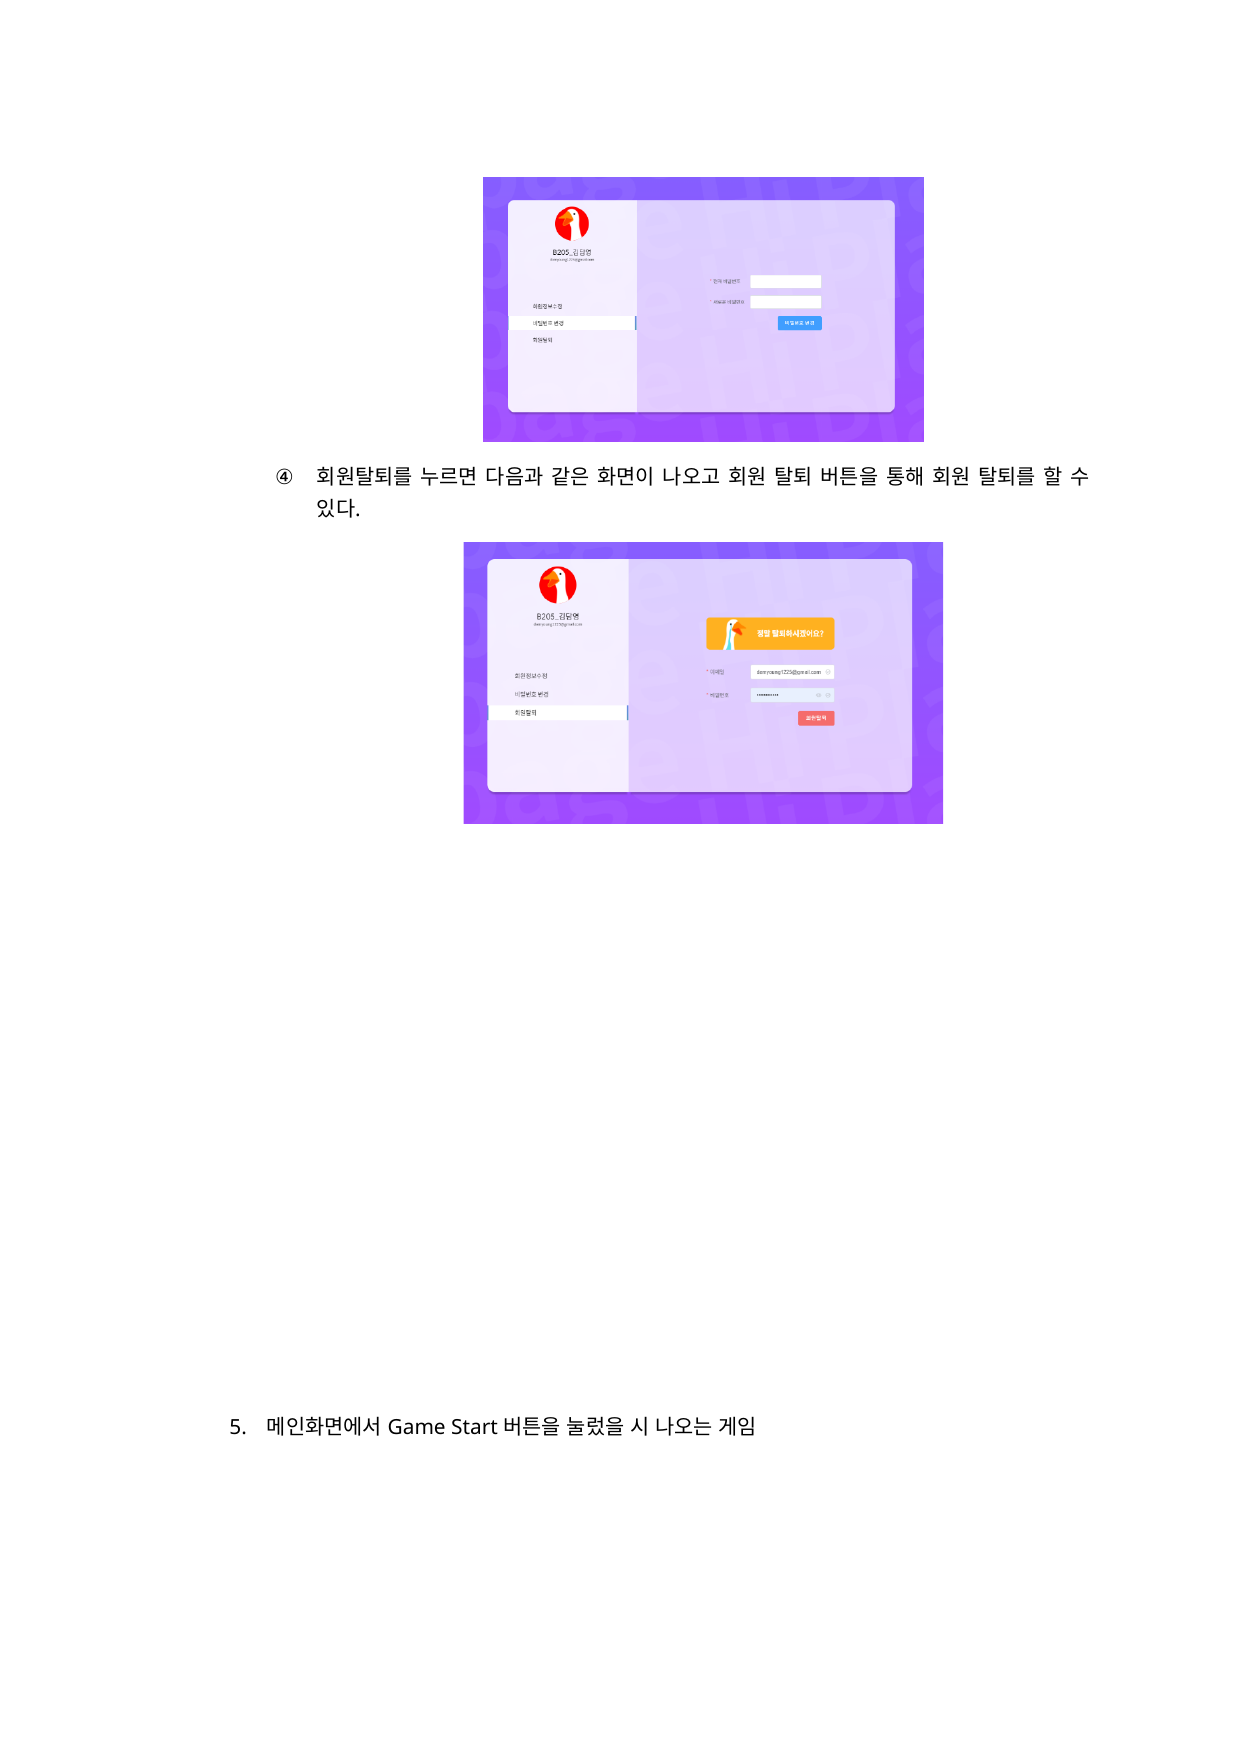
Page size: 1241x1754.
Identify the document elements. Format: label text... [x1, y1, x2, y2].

list 회원탈퇴를 누르면 다음과 같은 화면이 나오고 회원 탈퇴 버튼을 통해 회원 탈퇴를 할 수 있다. [275, 460, 1090, 523]
list 메인화면에서 Game Start 버튼을 눌렀을 시 나오는 게임 [229, 1410, 1090, 1440]
picture [463, 542, 944, 824]
picture [483, 177, 924, 442]
